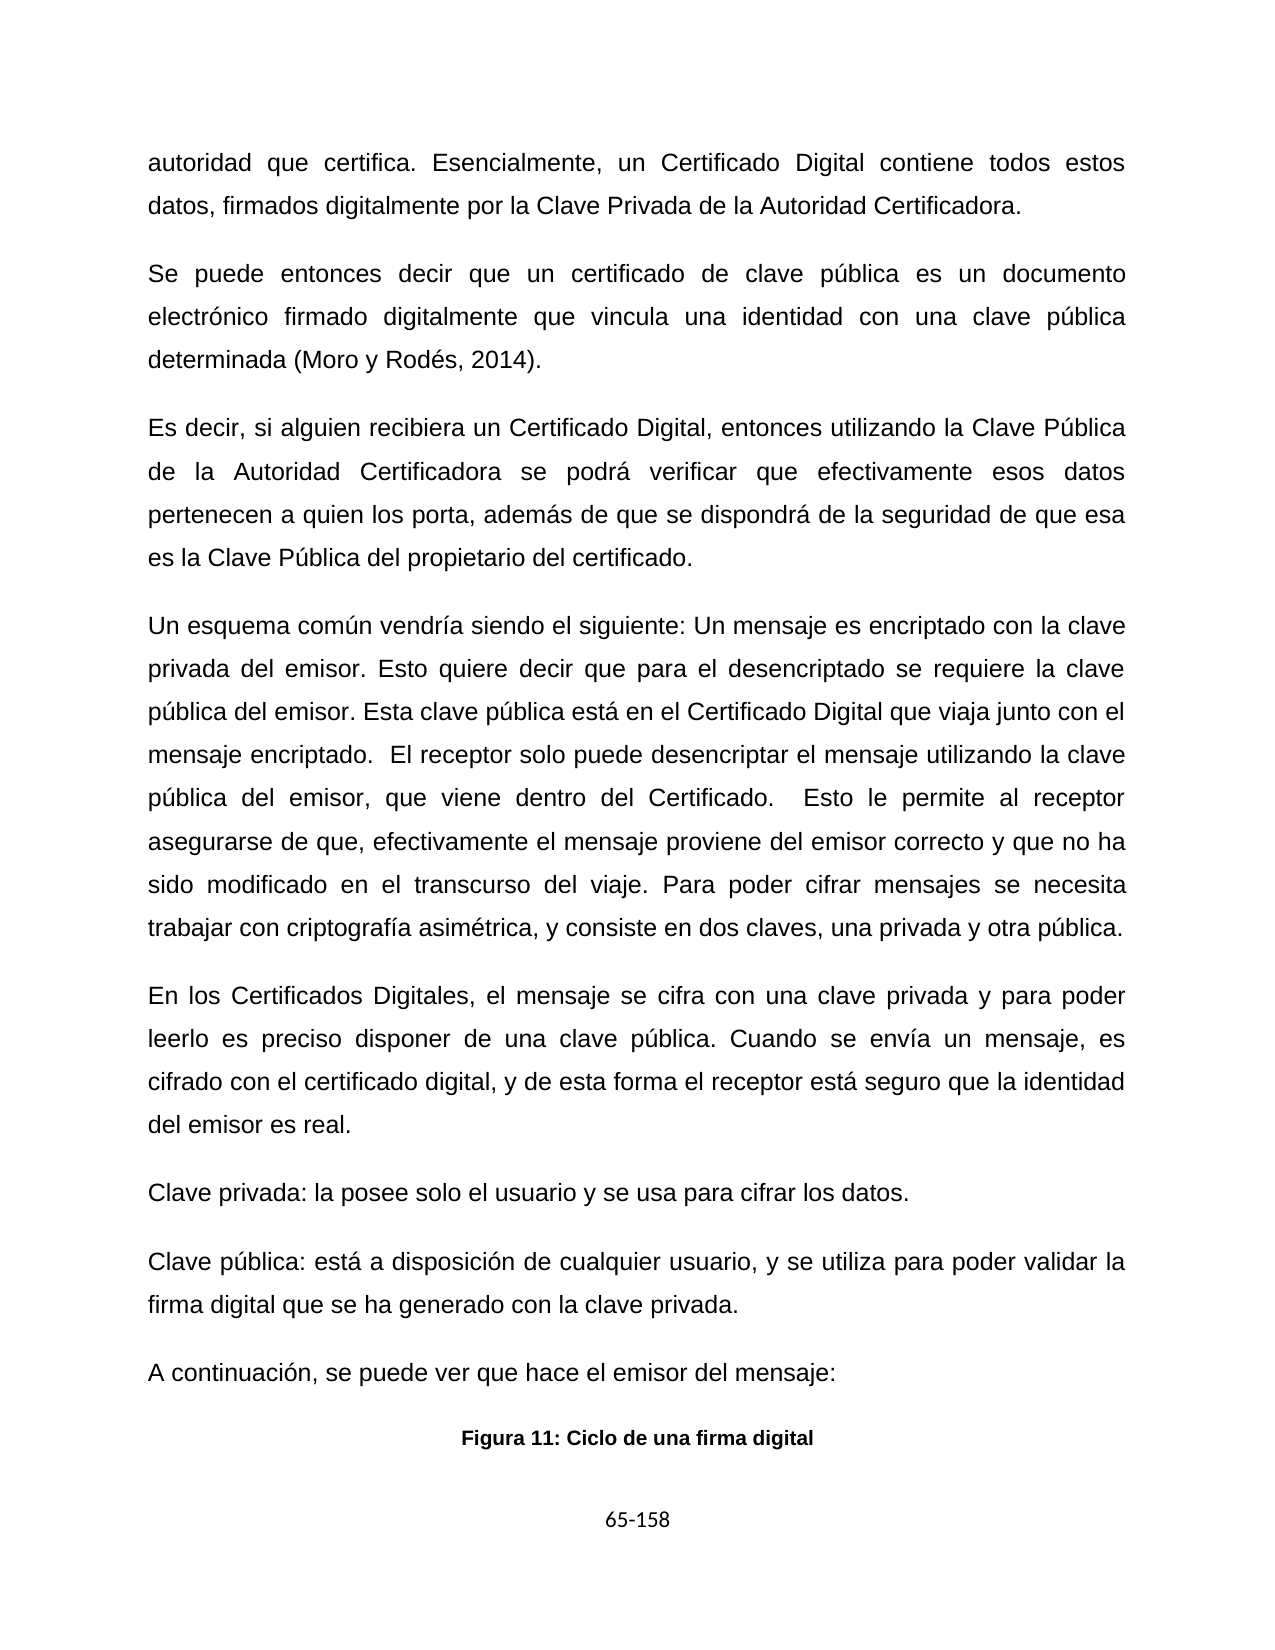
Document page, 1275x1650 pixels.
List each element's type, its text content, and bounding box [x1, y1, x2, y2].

text Se puede entonces decir que un certificado de clave pública es un documento electrónico firmado digitalmente que vincula una identidad con una clave pública determinada (Moro y Rodés, 2014). [148, 259, 1127, 374]
text A continuación, se puede ver que hace el emisor del mensaje: [148, 1358, 1127, 1386]
text Clave privada: la posee solo el usuario y se usa para cifrar los datos. [148, 1178, 1127, 1207]
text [148, 148, 1127, 219]
text Clave pública: está a disposición de cualquier usuario, y se utiliza para poder validar la firma digital que se ha generado con la clave privada. [148, 1246, 1127, 1318]
text En los Certificados Digitales, el mensaje se cifra con una clave privada y para poder leerlo es preciso disponer de una clave pública. Cuando se envía un mensaje, es cifrado con el certificado digital, y de esta forma el receptor está seguro que la identidad del emisor es real. [148, 981, 1127, 1139]
text Un esquema común vendría siendo el siguiente: Un mensaje es encriptado con la clave privada del emisor. Esto quiere decir que para el desencriptado se requiere la clave pública del emisor. Esta clave pública está en el Certificado Digital que viaja junto con el mensaje encriptado. El receptor solo puede desencriptar el mensaje utilizando la clave pública del emisor, que viene dentro del Certificado. Esto le permite al receptor asegurarse de que, efectivamente el mensaje proviene del emisor correcto y que no ha sido modificado en el transcurso del viaje. Para poder cifrar mensajes se necesita trabajar con criptografía asimétrica, y consiste en dos claves, una privada y otra pública. [148, 611, 1127, 941]
text Es decir, si alguien recibiera un Certificado Digital, entonces utilizando la Clave Pública de la Autoridad Certificadora se podrá verificar que efectivamente esos datos pertenecen a quien los porta, además de que se dispondrá de la seguridad de que esa es la Clave Pública del propietario del certificado. [148, 413, 1127, 571]
text Figura 11: Ciclo de una firma digital [148, 1426, 1127, 1450]
